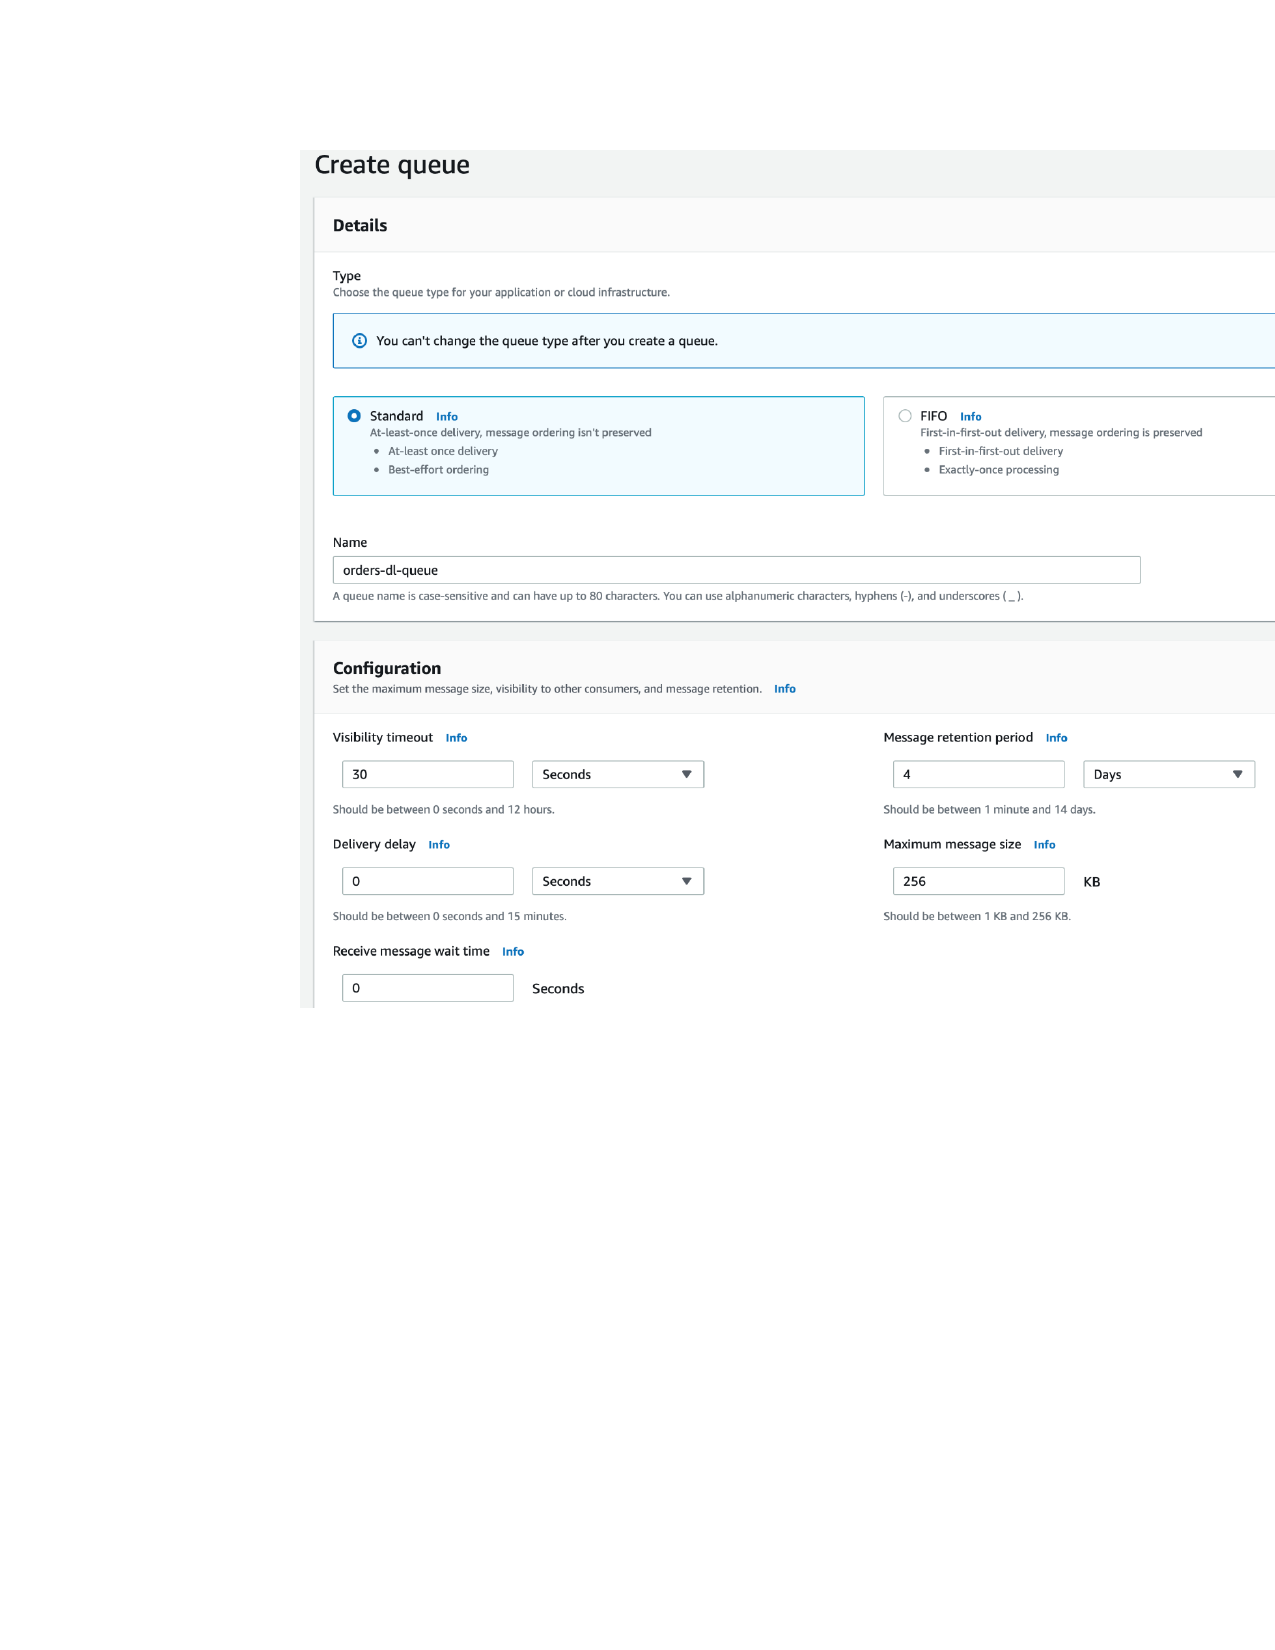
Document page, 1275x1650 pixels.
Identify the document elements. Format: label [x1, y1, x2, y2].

picture [300, 150, 1275, 1008]
